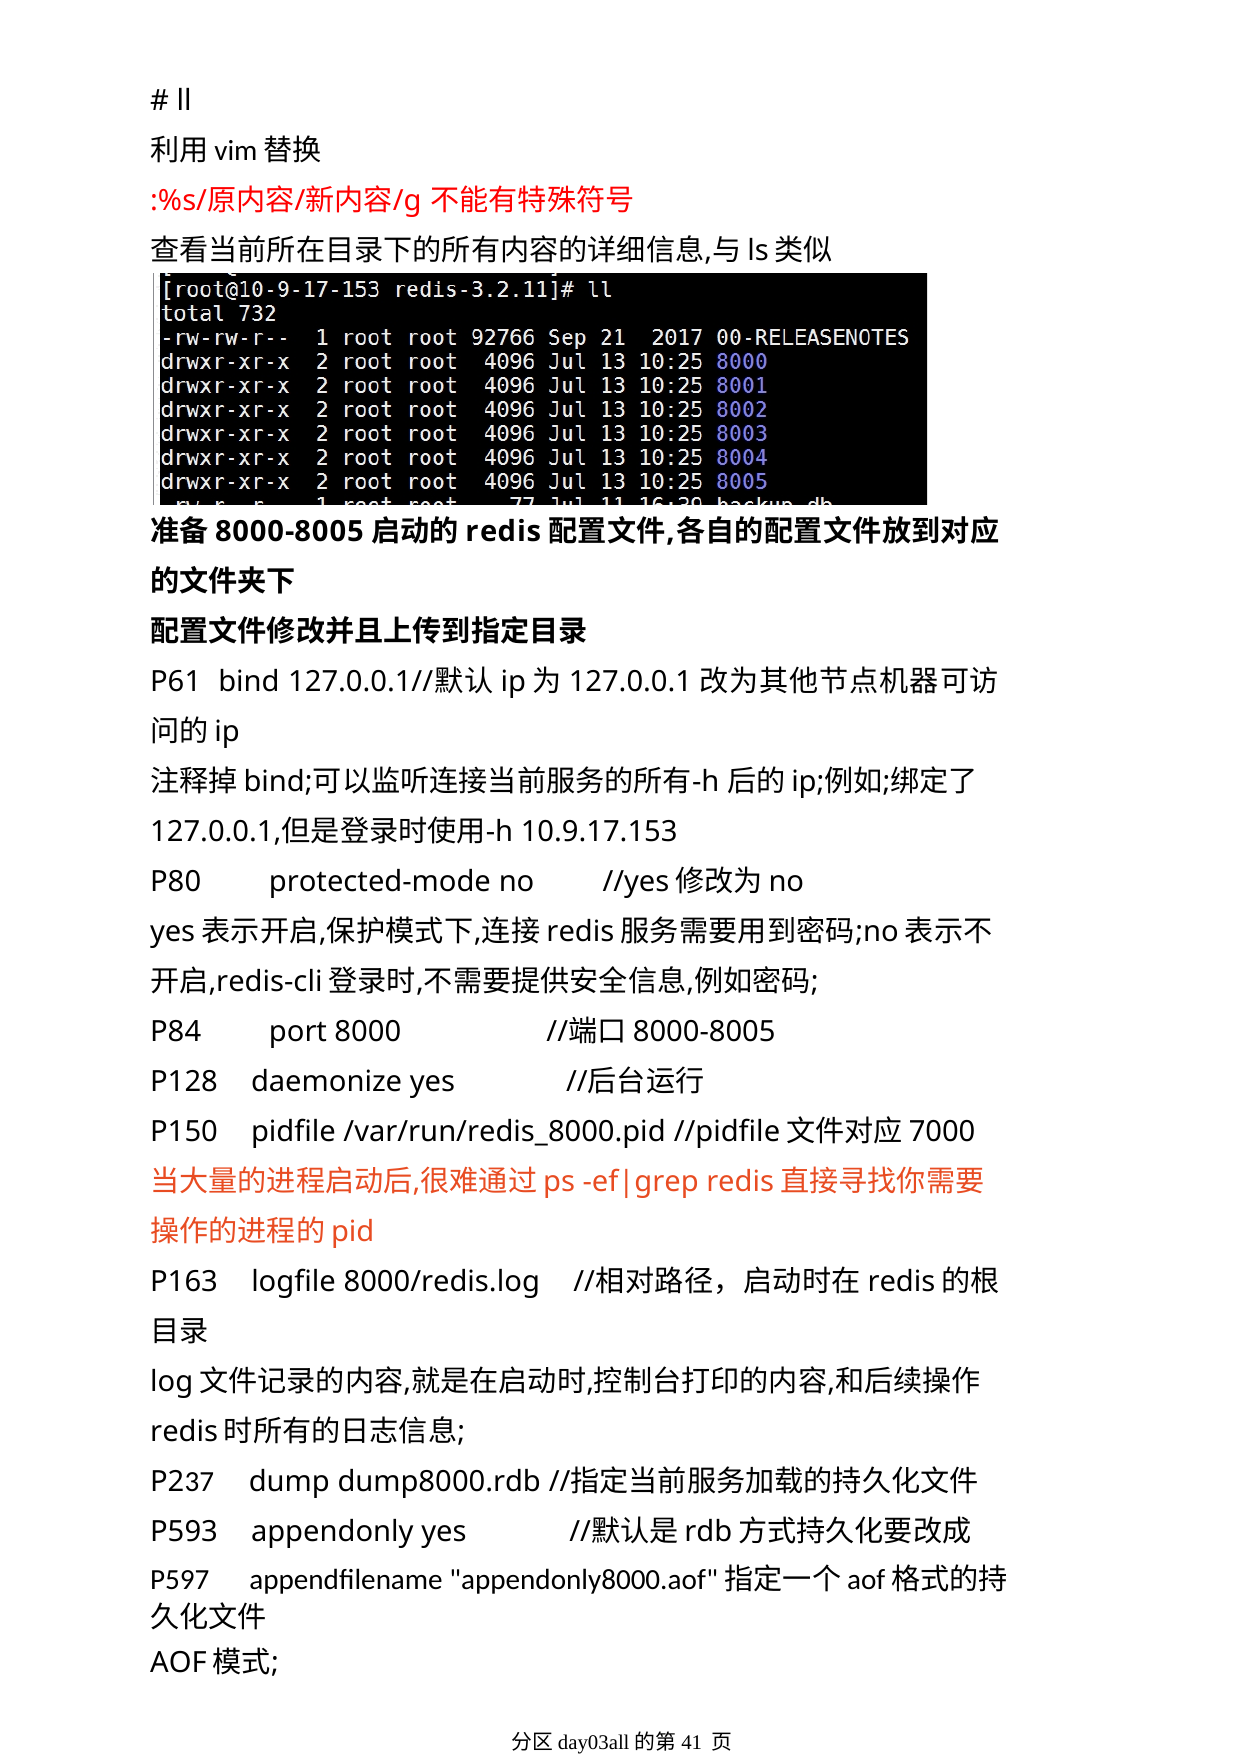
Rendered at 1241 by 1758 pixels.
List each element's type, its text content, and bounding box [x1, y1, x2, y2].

text 注释掉bind;可以监听连接当前服务的所有-h 后的ip;例如;绑定了 [150, 761, 1015, 799]
text P237 dump dump8000.rdb //指定当前服务加载的持久化文件 [150, 1460, 1015, 1499]
text P163 logfile 8000/redis.log //相对路径，启动时在redis的根目录 [150, 1252, 1000, 1352]
text P597 appendfilename "appendonly8000.aof"指定一个aof格式的持 [150, 1555, 1015, 1598]
text 久化文件 [150, 1598, 1015, 1635]
text P593 appendonly yes //默认是rdb方式持久化要改成 [150, 1511, 1015, 1549]
text redis时所有的日志信息; [150, 1411, 1015, 1449]
text log文件记录的内容,就是在启动时,控制台打印的内容,和后续操作 [150, 1361, 1015, 1399]
text 127.0.0.1,但是登录时使用-h 10.9.17.153 [150, 811, 1015, 849]
text P80 protected-mode no //yes修改为no [150, 861, 1015, 899]
text P128 daemonize yes //后台运行 [150, 1061, 1015, 1099]
picture [150, 273, 928, 501]
text P84 port 8000 //端口8000-8005 [150, 1011, 1015, 1049]
text :%s/原内容/新内容/g 不能有特殊符号 [150, 179, 1015, 218]
text P61 bind 127.0.0.1//默认ip为127.0.0.1改为其他节点机器可访问的ip [150, 651, 1000, 751]
text 配置文件修改并且上传到指定目录 [150, 610, 1015, 649]
text AOF模式; [150, 1642, 1015, 1681]
text 利用vim替换 [150, 129, 1015, 168]
text 分区 day03all 的第 41页 [511, 1727, 1015, 1754]
text P150 pidfile /var/run/redis_8000.pid //pidfile文件对应7000 当大量的进程启动后,很难通过ps -ef|grep redis直接寻找你需要操作的进程的pid [150, 1102, 1000, 1252]
text 查看当前所在目录下的所有内容的详细信息,与ls类似 [150, 229, 1015, 268]
text # ll [150, 79, 1015, 118]
text 准备8000-8005启动的redis配置文件,各自的配置文件放到对应的文件夹下 [150, 501, 1000, 601]
text yes表示开启,保护模式下,连接redis服务需要用到密码;no表示不开启,redis-cli登录时,不需要提供安全信息,例如密码; [150, 901, 992, 1001]
